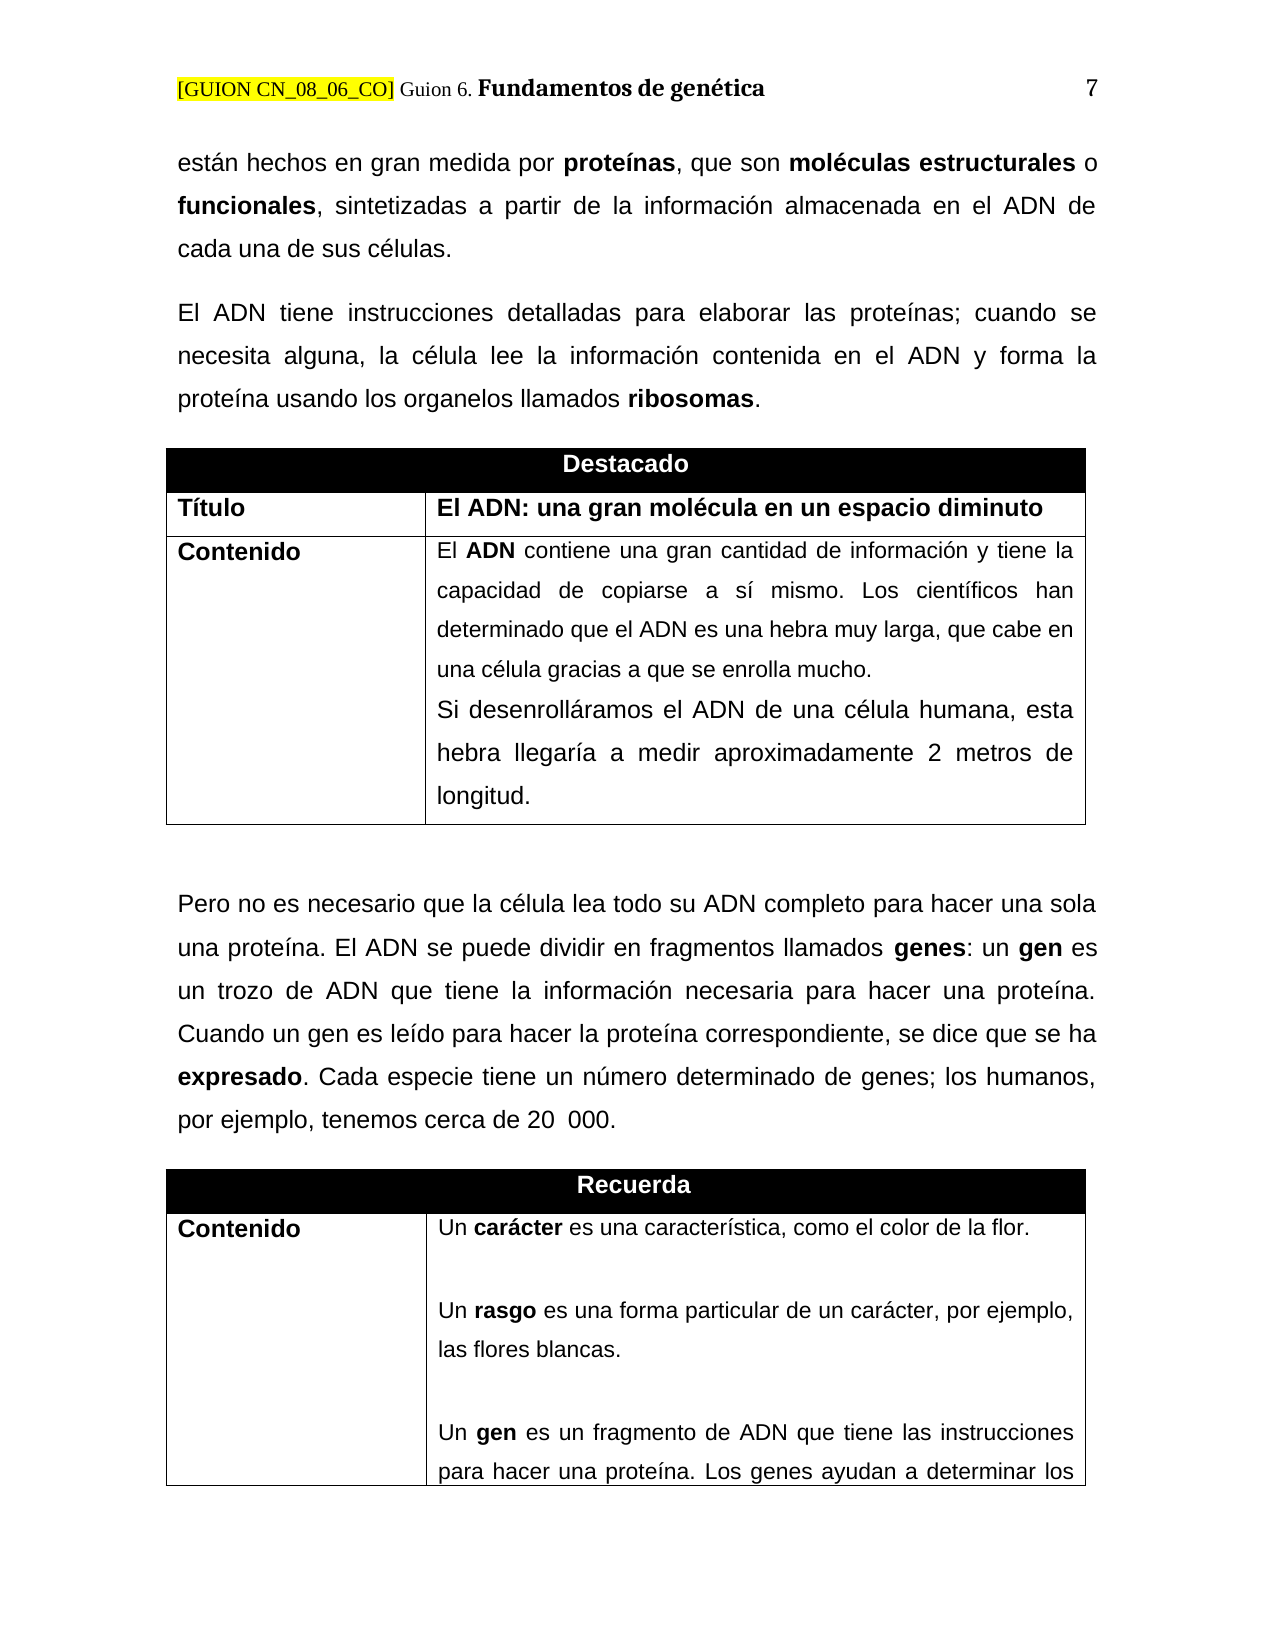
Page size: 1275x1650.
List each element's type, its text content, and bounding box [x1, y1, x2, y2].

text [177, 148, 1098, 263]
text Pero no es necesario que la célula lea todo su ADN completo para hacer una sola una proteína. El ADN se puede dividir en fragmentos llamados genes: un gen es un trozo de ADN que tiene la información necesaria para hacer una proteína. Cuando un gen es leído para hacer la proteína correspondiente, se dice que se ha expresado. Cada especie tiene un número determinado de genes; los humanos, por ejemplo, tenemos cerca de 20 000. [177, 889, 1098, 1134]
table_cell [427, 1214, 1085, 1484]
table_header Destacado [167, 449, 1085, 492]
table_cell El ADN contiene una gran cantidad de información y tiene la capacidad de copiarse a sí mismo. Los científicos han determinado que el ADN es una hebra muy larga, que cabe en una célula gracias a que se enrolla mucho. Si desenrolláramos el ADN de una célula humana, esta hebra llegaría a medir aproximadamente 2 metros de longitud. [426, 537, 1085, 824]
table_cell Contenido [167, 537, 425, 824]
table_cell Título [167, 493, 425, 536]
text El ADN tiene instrucciones detalladas para elaborar las proteínas; cuando se necesita alguna, la célula lee la información contenida en el ADN y forma la proteína usando los organelos llamados ribosomas. [177, 298, 1098, 413]
table_cell El ADN: una gran molécula en un espacio diminuto [426, 493, 1085, 536]
table_cell Contenido [167, 1214, 426, 1484]
table_header Recuerda [167, 1170, 1085, 1213]
